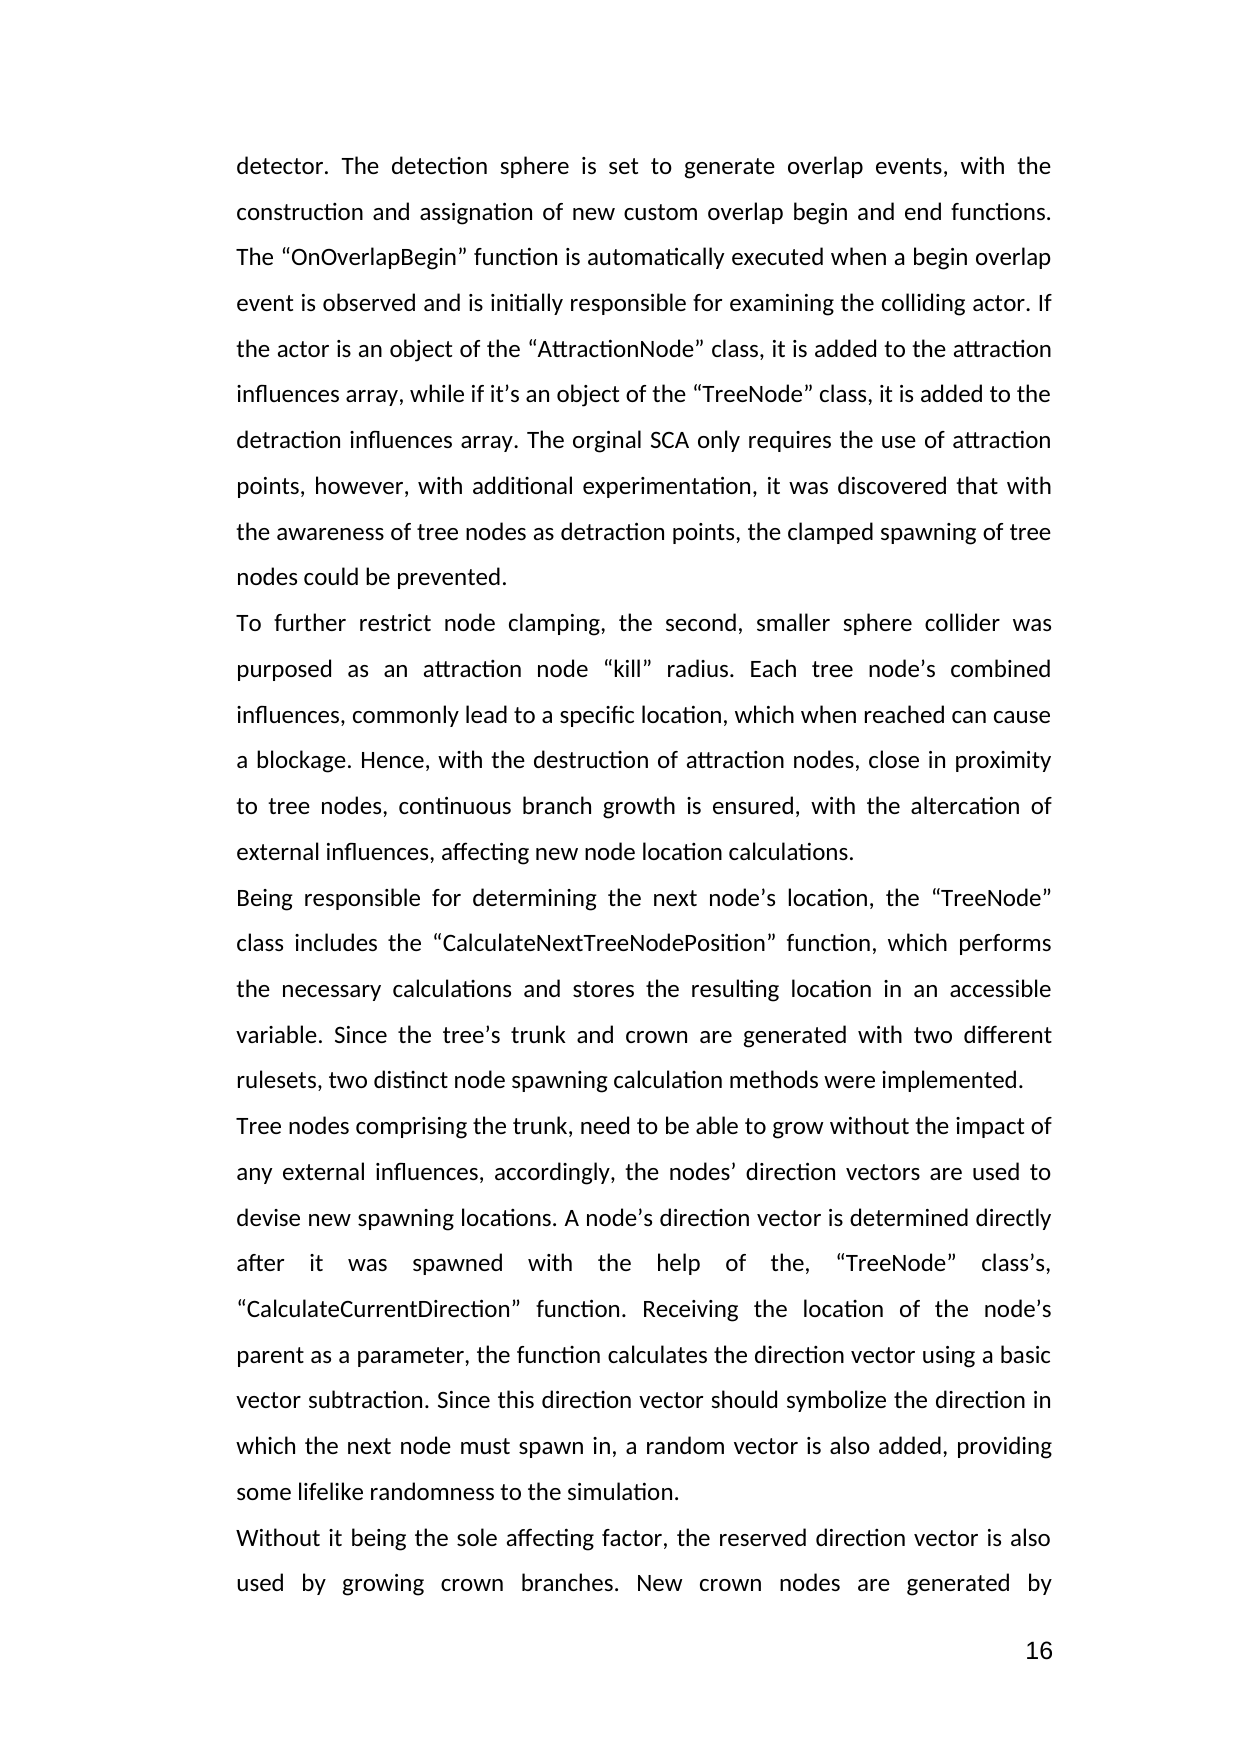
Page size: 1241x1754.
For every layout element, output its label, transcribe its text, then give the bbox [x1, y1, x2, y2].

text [236, 150, 1053, 592]
text Being responsible for determining the next node’s location, the “TreeNode” class includes the “CalculateNextTreeNodePosition” function, which performs the necessary calculations and stores the resulting location in an accessible variable. Since the tree’s trunk and crown are generated with two different rulesets, two distinct node spawning calculation methods were implemented. [236, 882, 1053, 1095]
text Tree nodes comprising the trunk, need to be able to grow without the impact of any external influences, accordingly, the nodes’ direction vectors are used to devise new spawning locations. A node’s direction vector is determined directly after it was spawned with the help of the, “TreeNode” class’s, “CalculateCurrentDirection” function. Receiving the location of the node’s parent as a parameter, the function calculates the direction vector using a basic vector subtraction. Since this direction vector should symbolize the direction in which the next node must spawn in, a random vector is also added, providing some lifelike randomness to the simulation. [236, 1110, 1053, 1507]
text To further restrict node clamping, the second, smaller sphere collider was purposed as an attraction node “kill” radius. Each tree node’s combined influences, commonly lead to a specific location, which when reached can cause a blockage. Hence, with the destruction of attraction nodes, close in proximity to tree nodes, continuous branch growth is ensured, with the altercation of external influences, affecting new node location calculations. [236, 607, 1053, 866]
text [236, 1522, 1053, 1598]
